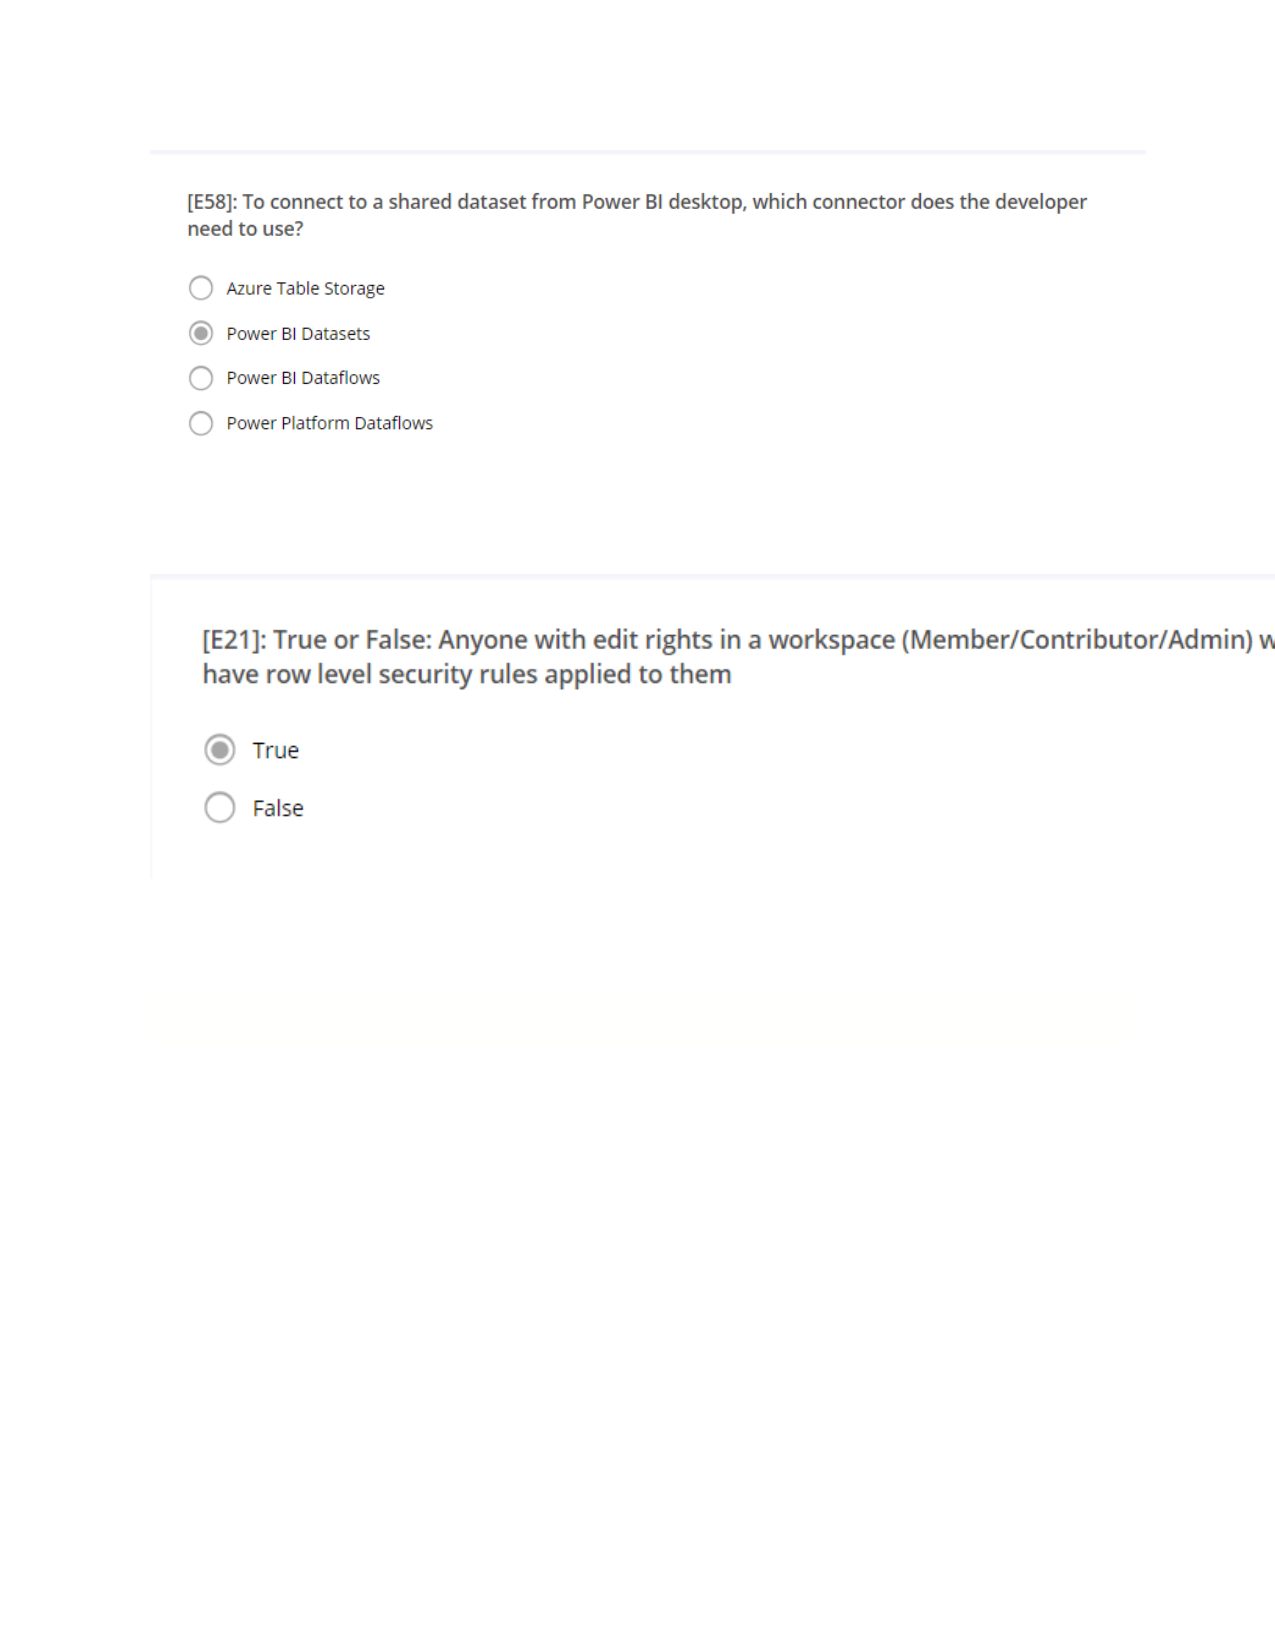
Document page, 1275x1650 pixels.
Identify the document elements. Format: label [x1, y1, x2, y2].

picture [150, 574, 1275, 879]
picture [150, 150, 1147, 509]
